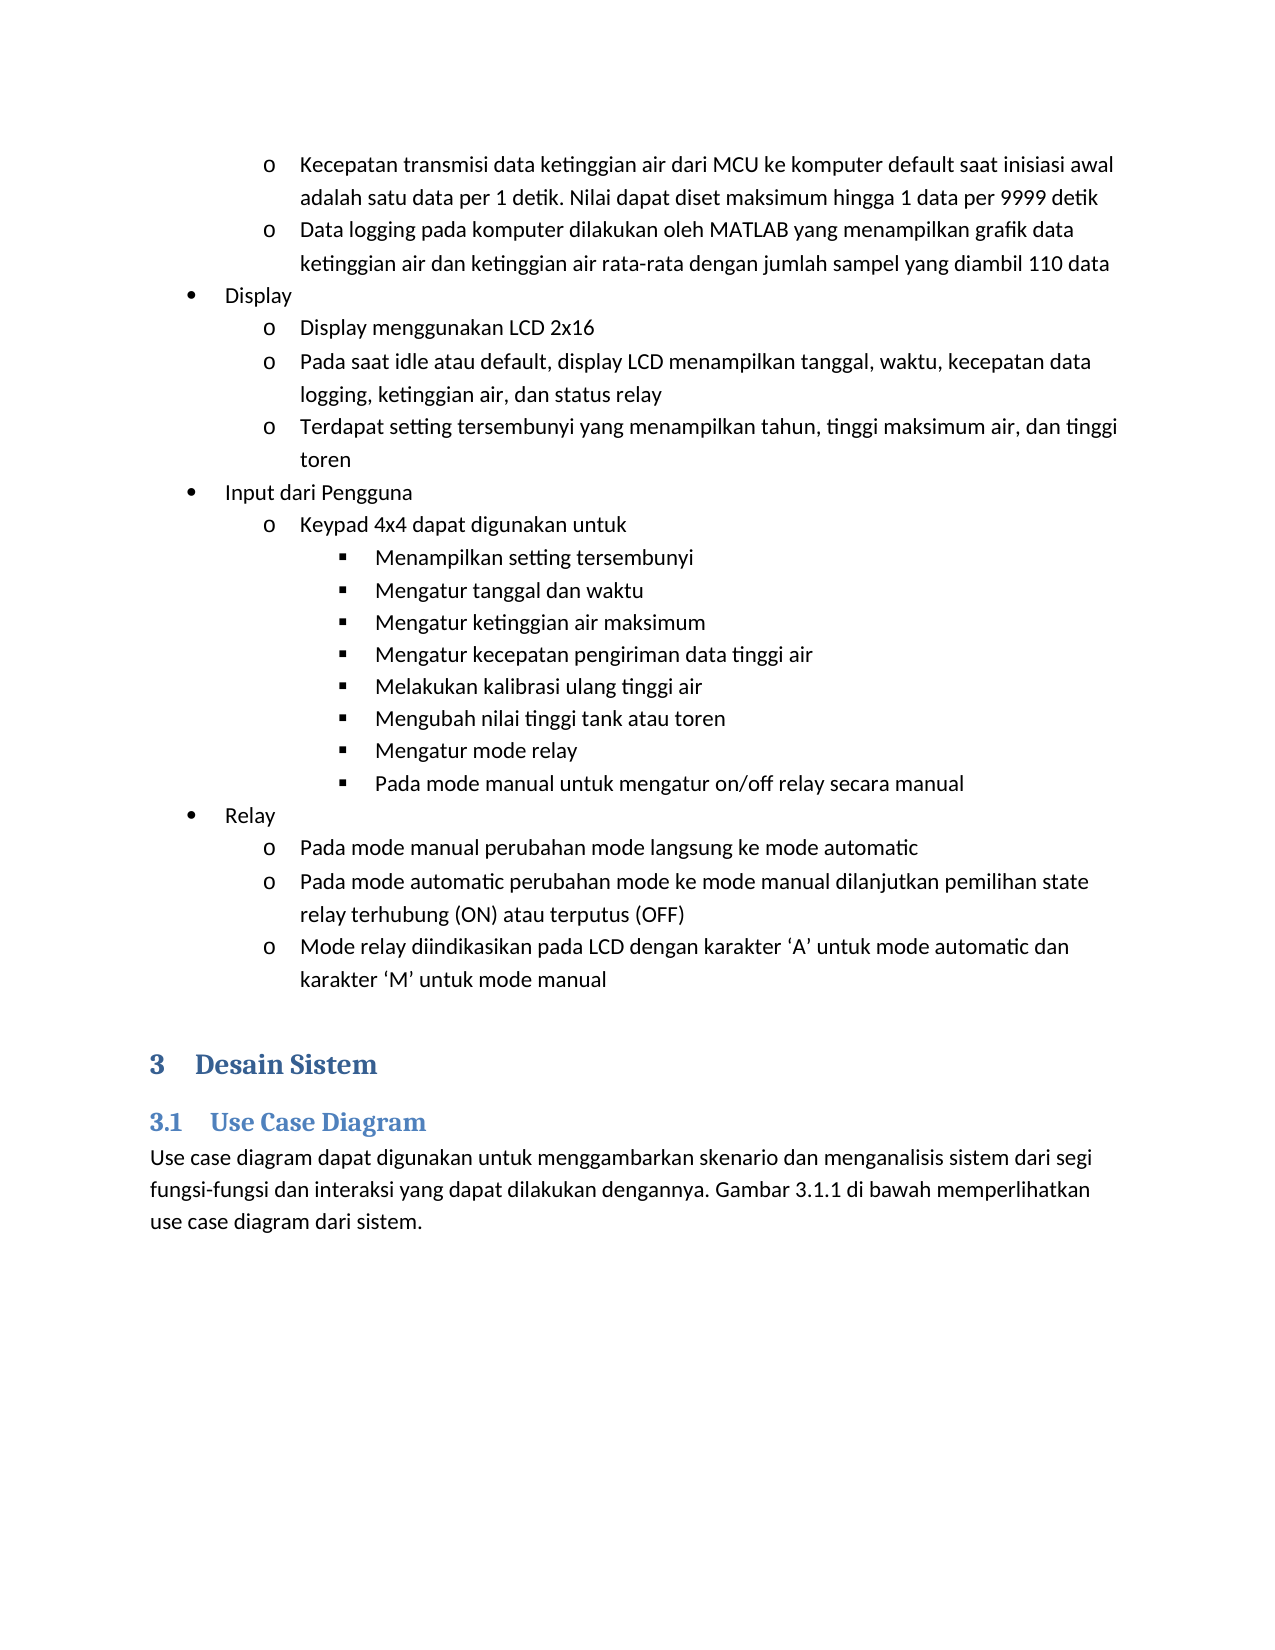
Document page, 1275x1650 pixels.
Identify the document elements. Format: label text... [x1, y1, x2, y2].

list Mengatur ketinggian air maksimum [337, 608, 1125, 636]
list Pada mode manual untuk mengatur on/off relay secara manual [337, 769, 1125, 797]
list Mengatur kecepatan pengiriman data tinggi air [337, 640, 1125, 668]
list Display menggunakan LCD 2x16 [262, 313, 1125, 342]
list Mengubah nilai tinggi tank atau toren [337, 704, 1125, 732]
list Data logging pada komputer dilakukan oleh MATLAB yang menampilkan grafik data ketinggian air dan ketinggian air rata-rata dengan jumlah sampel yang diambil 110 data [262, 216, 1125, 277]
text Use case diagram dapat digunakan untuk menggambarkan skenario dan menganalisis sistem dari segi fungsi-fungsi dan interaksi yang dapat dilakukan dengannya. Gambar 3.1.1 di bawah memperlihatkan use case diagram dari sistem. [150, 1143, 1125, 1235]
list Terdapat setting tersembunyi yang menampilkan tahun, tinggi maksimum air, dan tinggi toren [262, 412, 1125, 474]
list Display [187, 281, 1125, 309]
list Relay [187, 801, 1125, 829]
list Mode relay diindikasikan pada LCD dengan karakter ‘A’ untuk mode automatic dan karakter ‘M’ untuk mode manual [262, 932, 1125, 994]
list Kecepatan transmisi data ketinggian air dari MCU ke komputer default saat inisiasi awal adalah satu data per 1 detik. Nilai dapat diset maksimum hingga 1 data per 9999 detik [262, 150, 1125, 211]
list Mengatur mode relay [337, 737, 1125, 765]
list Pada saat idle atau default, display LCD menampilkan tanggal, waktu, kecepatan data logging, ketinggian air, dan status relay [262, 347, 1125, 408]
subtitle Desain Sistem [150, 1048, 1125, 1081]
list Mengatur tanggal dan waktu [337, 576, 1125, 604]
list Keypad 4x4 dapat digunakan untuk [262, 510, 1125, 539]
list Pada mode automatic perubahan mode ke mode manual dilanjutkan pemilihan state relay terhubung (ON) atau terputus (OFF) [262, 867, 1125, 928]
list Menampilkan setting tersembunyi [337, 543, 1125, 572]
subtitle Use Case Diagram [150, 1107, 1125, 1138]
list Pada mode manual perubahan mode langsung ke mode automatic [262, 833, 1125, 862]
list Melakukan kalibrasi ulang tinggi air [337, 672, 1125, 700]
list Input dari Pengguna [187, 478, 1125, 506]
